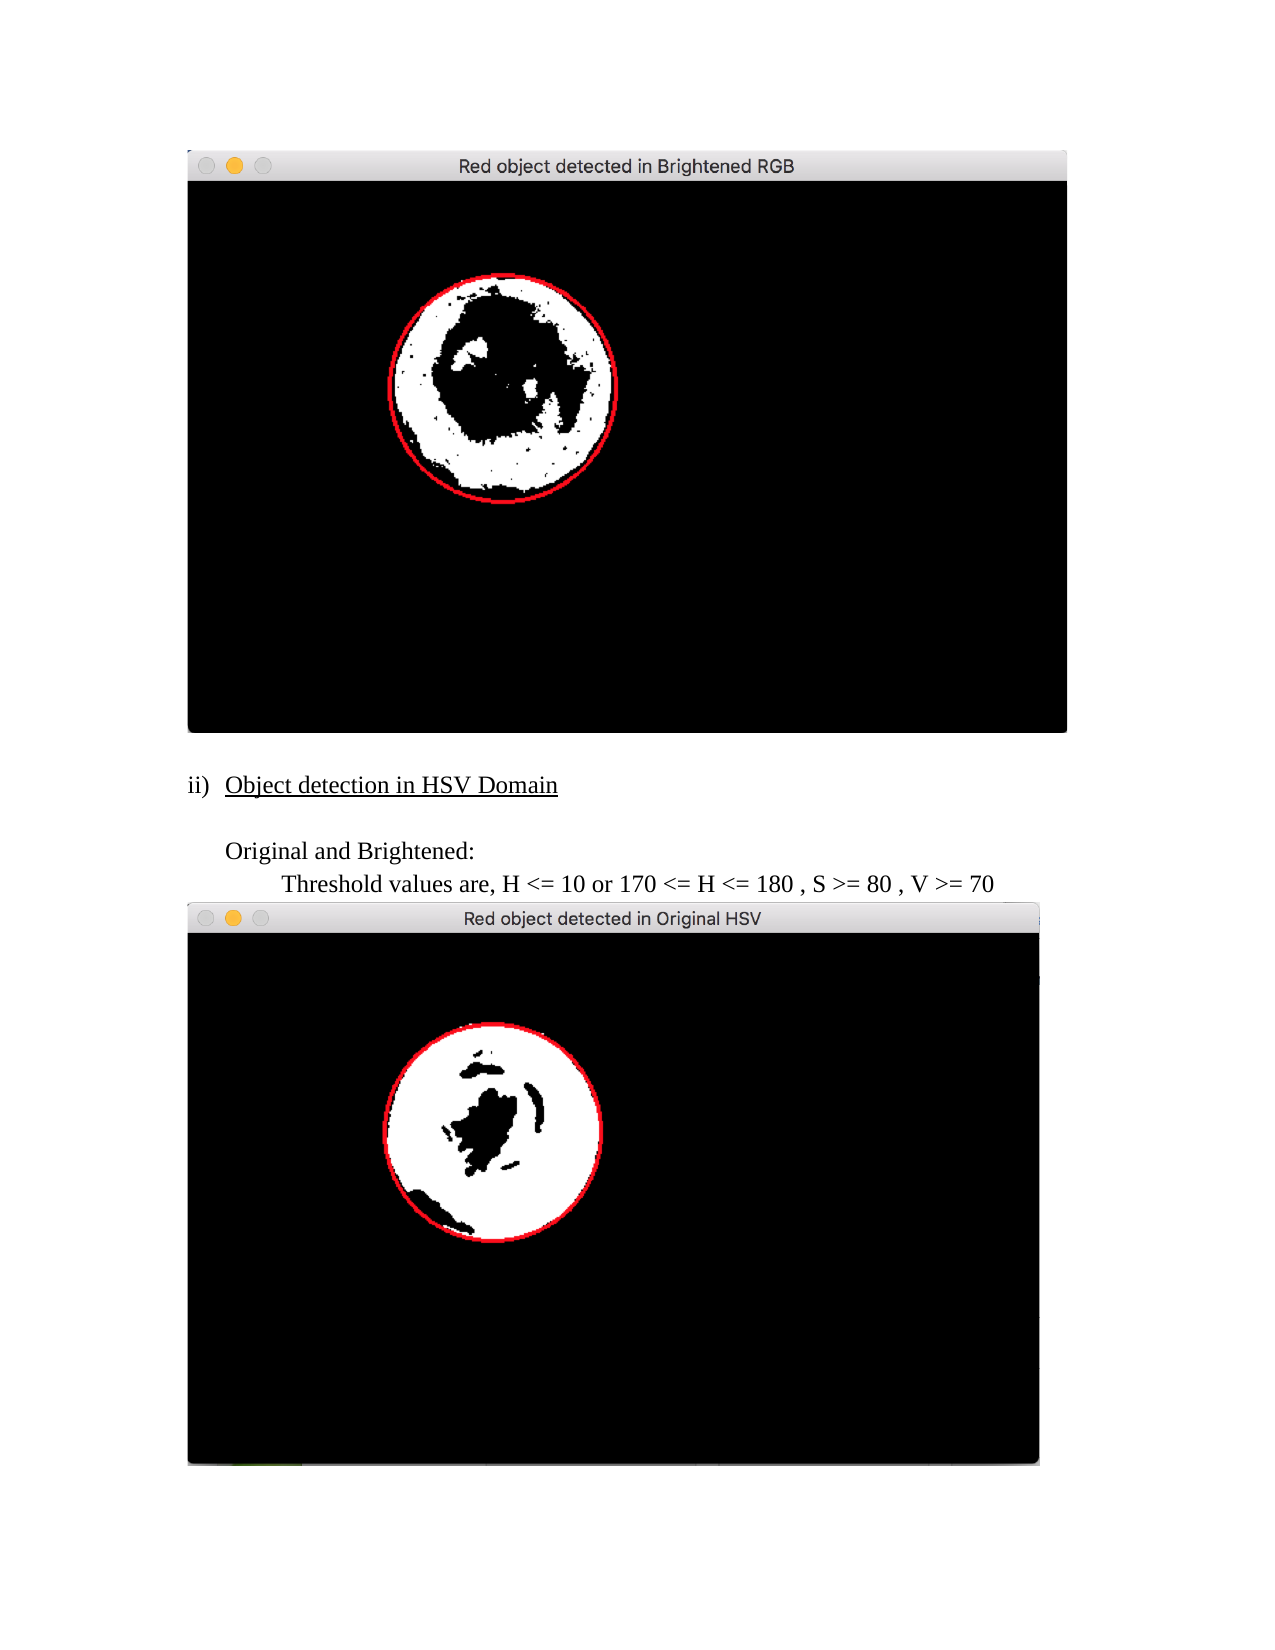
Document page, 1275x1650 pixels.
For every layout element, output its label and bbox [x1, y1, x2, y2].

picture [187, 150, 1068, 733]
picture [187, 902, 1040, 1466]
list [150, 150, 1125, 1499]
